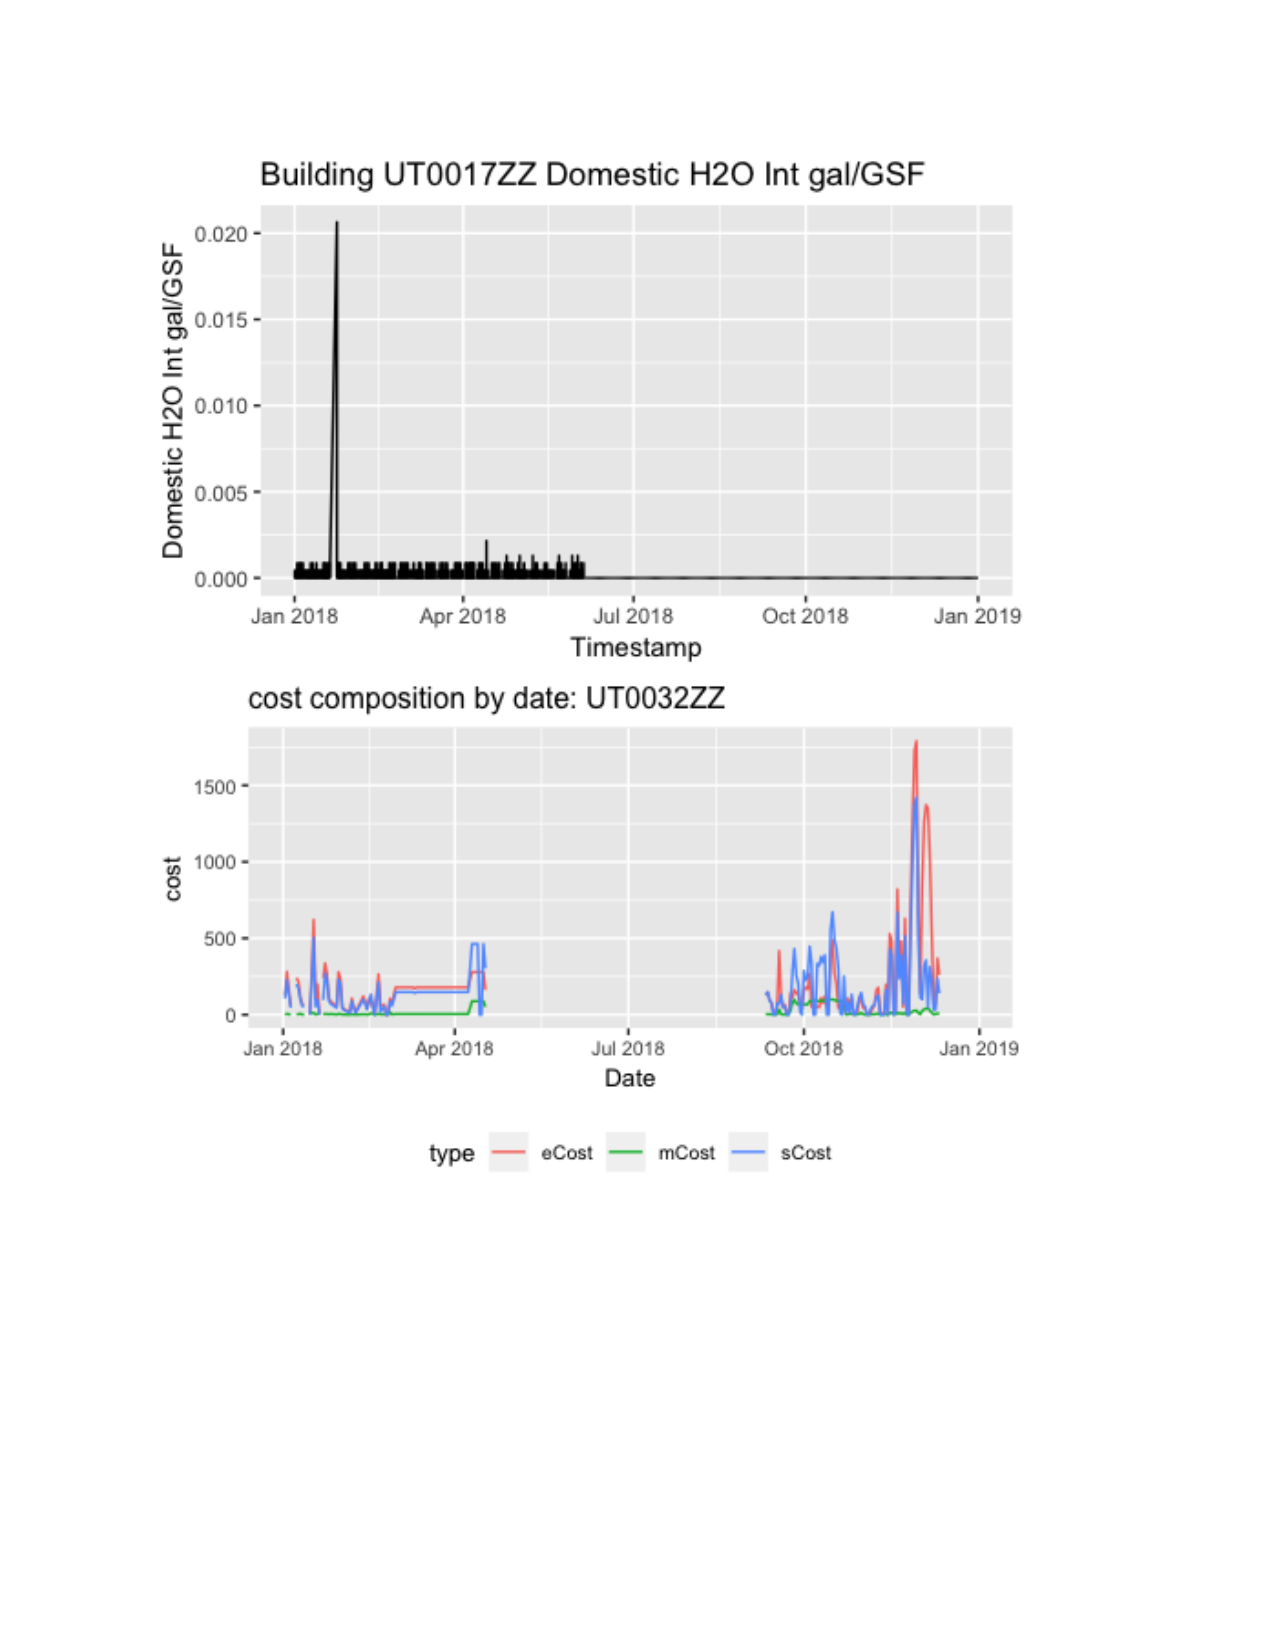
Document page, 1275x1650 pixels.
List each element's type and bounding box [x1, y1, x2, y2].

picture [150, 150, 1025, 1200]
